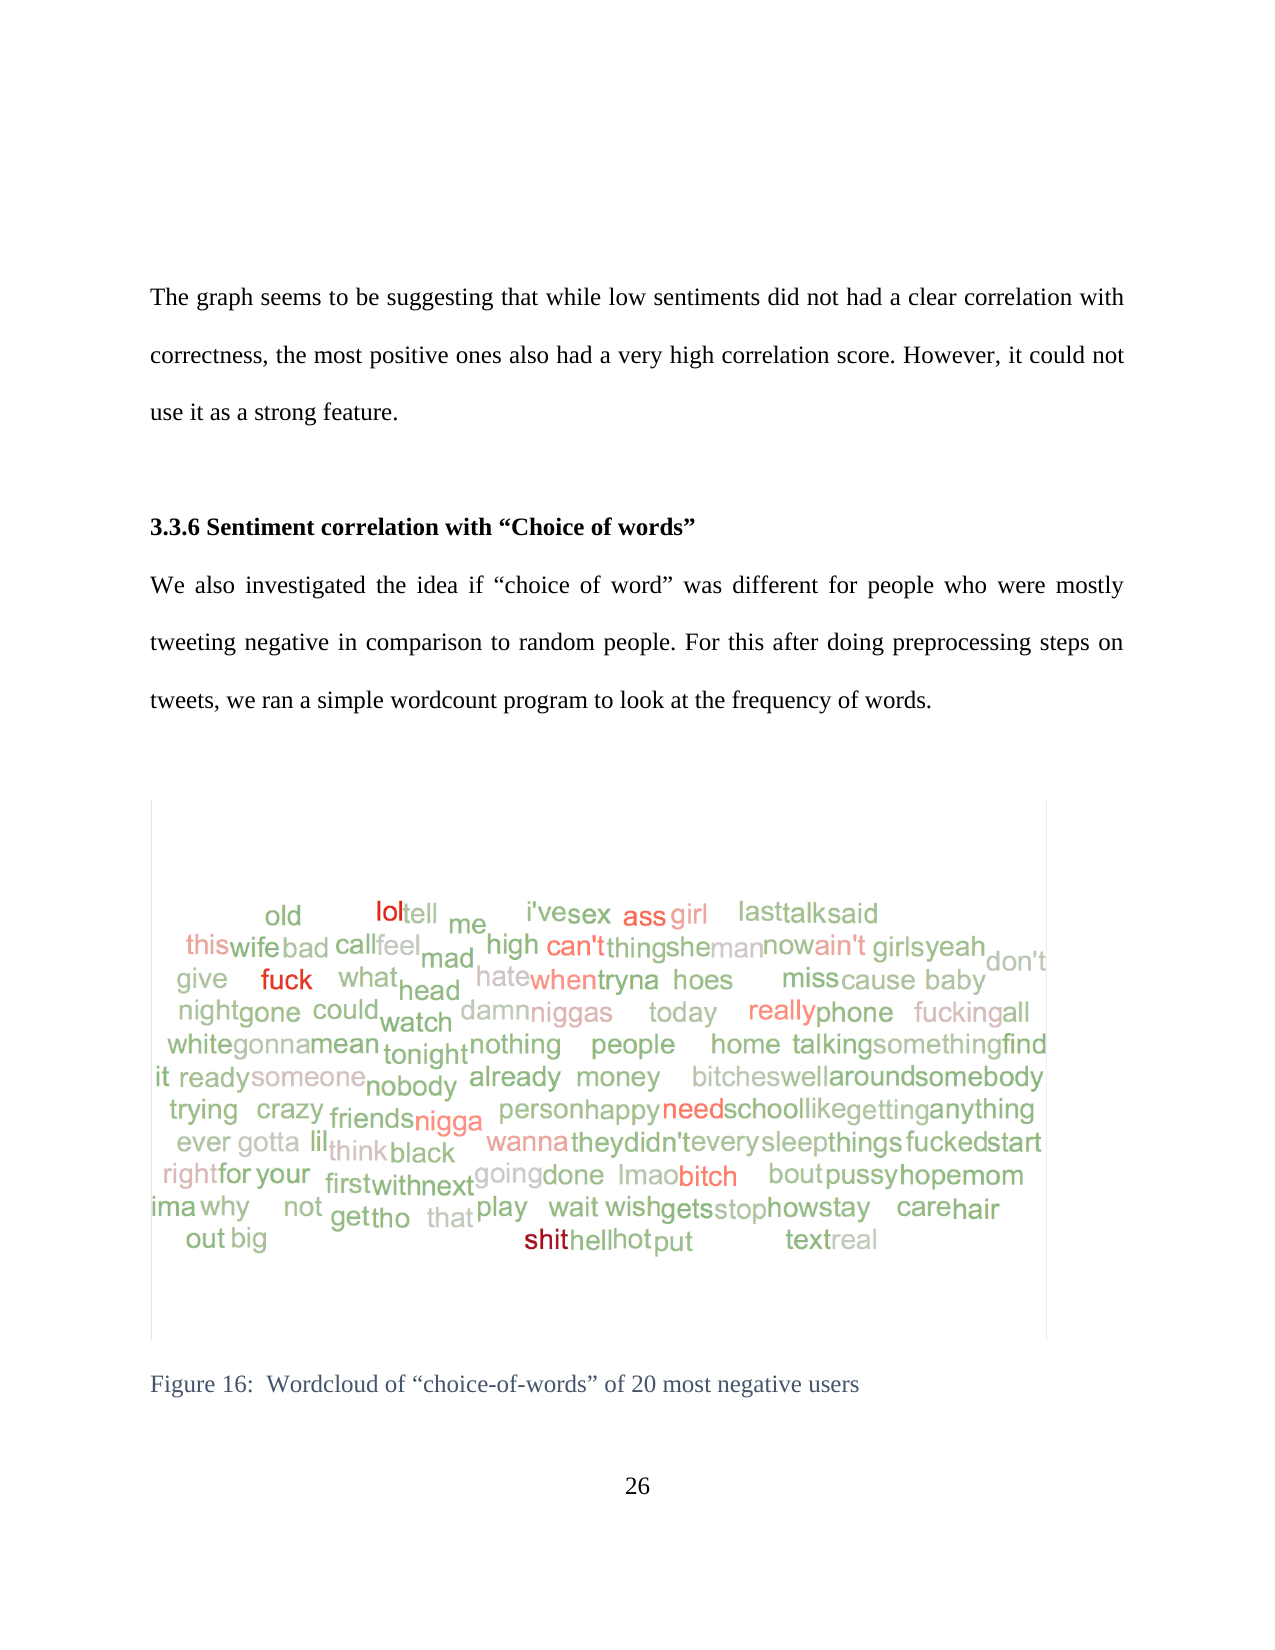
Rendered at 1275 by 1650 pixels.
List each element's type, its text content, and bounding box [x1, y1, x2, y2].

text Figure 16: Wordcloud of “choice-of-words” of 20 most negative users [150, 1369, 1125, 1398]
text 3.3.6 Sentiment correlation with “Choice of words” [150, 512, 1125, 541]
text The graph seems to be suggesting that while low sentiments did not had a clear correlation with correctness, the most positive ones also had a very high correlation score. However, it could not use it as a strong feature. [150, 282, 1125, 426]
text We also investigated the idea if “choice of word” was different for people who were mostly tweeting negative in comparison to random people. For this after doing preprocessing steps on tweets, we ran a simple wordcount program to look at the frequency of words. [150, 570, 1125, 714]
picture [150, 800, 1050, 1341]
